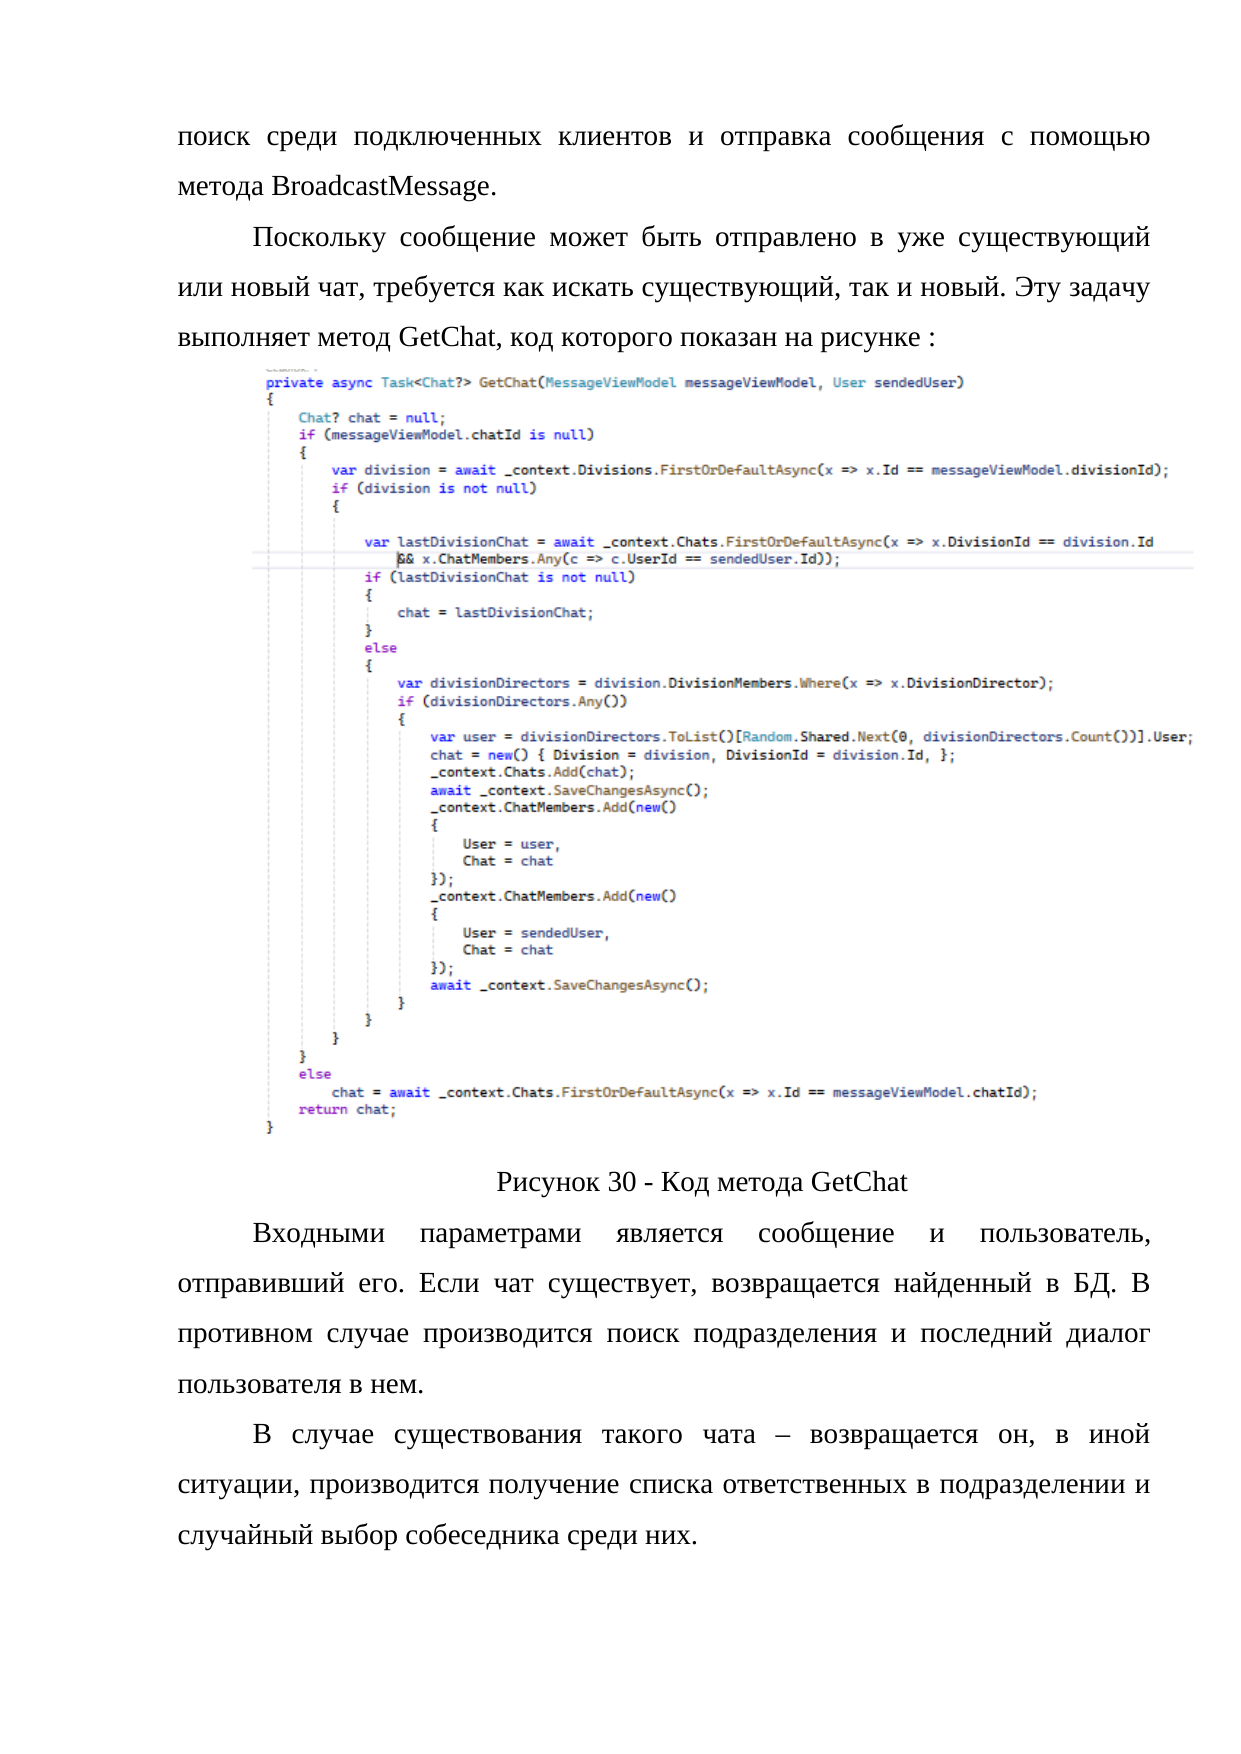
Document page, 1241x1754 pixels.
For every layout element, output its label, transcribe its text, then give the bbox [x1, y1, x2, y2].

text Поскольку сообщение может быть отправлено в уже существующий или новый чат, требуется как искать существующий, так и новый. Эту задачу выполняет метод GetChat, код которого показан на рисунке : [177, 219, 1152, 353]
text Рисунок 30 - Код метода GetChat [177, 1164, 1152, 1198]
text В случае существования такого чата – возвращается он, в иной ситуации, производится получение списка ответственных в подразделении и случайный выбор собеседника среди них. [177, 1416, 1152, 1550]
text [177, 118, 1152, 202]
picture [252, 369, 1194, 1148]
text Входными параметрами является сообщение и пользователь, отправивший его. Если чат существует, возвращается найденный в БД. В противном случае производится поиск подразделения и последний диалог пользователя в нем. [177, 1215, 1152, 1399]
